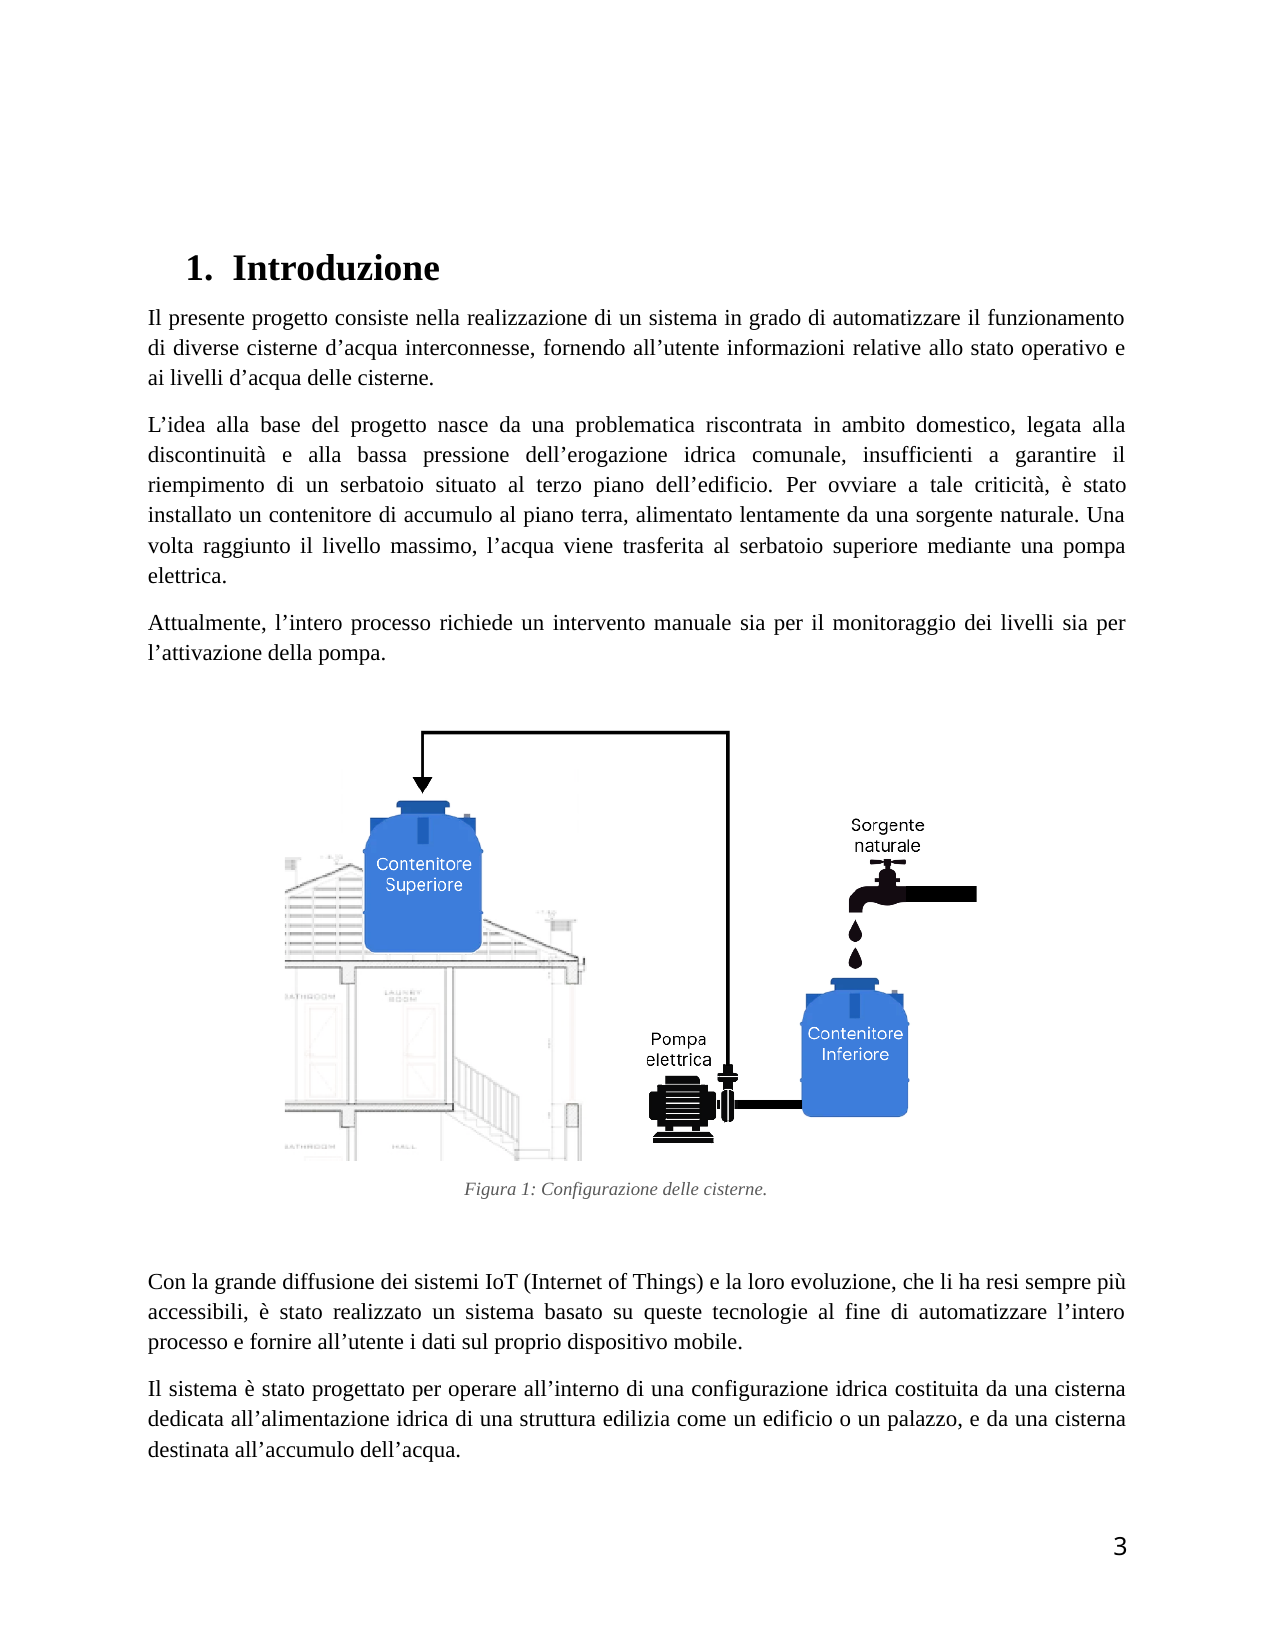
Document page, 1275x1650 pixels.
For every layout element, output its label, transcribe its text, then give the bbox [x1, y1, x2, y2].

subtitle Introduzione [185, 246, 1127, 289]
text Il presente progetto consiste nella realizzazione di un sistema in grado di automatizzare il funzionamento di diverse cisterne d’acqua interconnesse, fornendo all’utente informazioni relative allo stato operativo e ai livelli d’acqua delle cisterne. [148, 304, 1127, 390]
text Il sistema è stato progettato per operare all’interno di una configurazione idrica costituita da una cisterna dedicata all’alimentazione idrica di una struttura edilizia come un edificio o un palazzo, e da una cisterna destinata all’accumulo dell’acqua. [148, 1375, 1127, 1462]
text Attualmente, l’intero processo richiede un intervento manuale sia per il monitoraggio dei livelli sia per l’attivazione della pompa. [148, 609, 1127, 665]
text L’idea alla base del progetto nasce da una problematica riscontrata in ambito domestico, legata alla discontinuità e alla bassa pressione dell’erogazione idrica comunale, insufficienti a garantire il riempimento di un serbatoio situato al terzo piano dell’edificio. Per ovviare a tale criticità, è stato installato un contenitore di accumulo al piano terra, alimentato lentamente da una sorgente naturale. Una volta raggiunto il livello massimo, l’acqua viene trasferita al serbatoio superiore mediante una pompa elettrica. [148, 411, 1127, 588]
picture [284, 700, 977, 1161]
